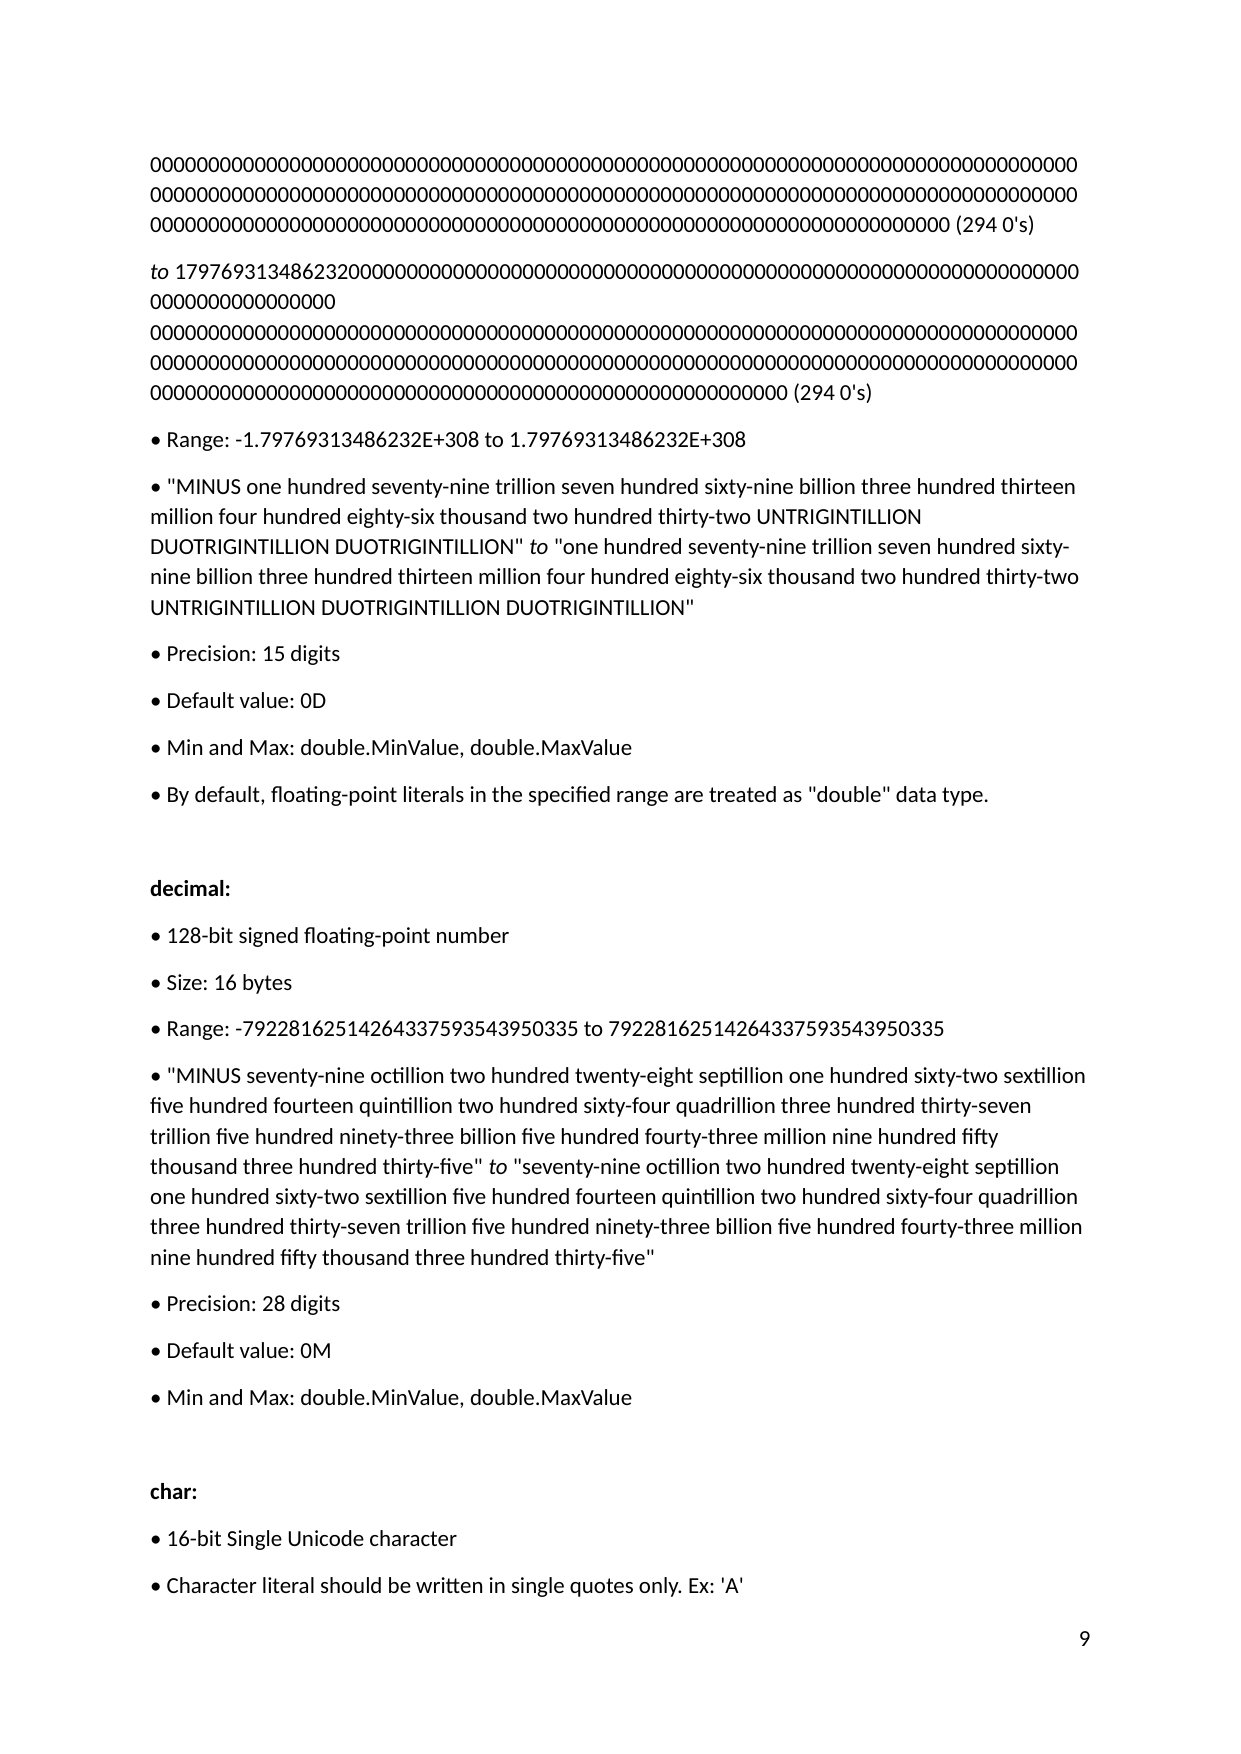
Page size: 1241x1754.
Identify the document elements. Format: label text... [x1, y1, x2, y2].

text • Precision: 28 digits [150, 1289, 1090, 1318]
text • By default, floating-point literals in the specified range are treated as "double" data type. [150, 780, 1090, 808]
text to 1797693134862320000000000000000000000000000000000000000000000000000000000000000000000000000000 00000000000000000000000000000000000000000000000000000000000000000000000000000000000000000000000000000000000000000000000000000000000000000000000000000000000000000000000000000000000000000000000000000000000000000000000 (294 0's) [150, 257, 1090, 406]
text • "MINUS seventy-nine octillion two hundred twenty-eight septillion one hundred sixty-two sextillion five hundred fourteen quintillion two hundred sixty-four quadrillion three hundred thirty-seven trillion five hundred ninety-three billion five hundred fourty-three million nine hundred fifty thousand three hundred thirty-five" to "seventy-nine octillion two hundred twenty-eight septillion one hundred sixty-two sextillion five hundred fourteen quintillion two hundred sixty-four quadrillion three hundred thirty-seven trillion five hundred ninety-three billion five hundred fourty-three million nine hundred fifty thousand three hundred thirty-five" [150, 1061, 1090, 1271]
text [150, 150, 1090, 238]
text • 16-bit Single Unicode character [150, 1524, 1090, 1552]
text char: [150, 1477, 1090, 1505]
text • Default value: 0D [150, 686, 1090, 714]
text • "MINUS one hundred seventy-nine trillion seven hundred sixty-nine billion three hundred thirteen million four hundred eighty-six thousand two hundred thirty-two UNTRIGINTILLION DUOTRIGINTILLION DUOTRIGINTILLION" to "one hundred seventy-nine trillion seven hundred sixty-nine billion three hundred thirteen million four hundred eighty-six thousand two hundred thirty-two UNTRIGINTILLION DUOTRIGINTILLION DUOTRIGINTILLION" [150, 472, 1090, 621]
text • Min and Max: double.MinValue, double.MaxValue [150, 1383, 1090, 1411]
text • 128-bit signed floating-point number [150, 921, 1090, 949]
text • Default value: 0M [150, 1336, 1090, 1364]
text • Min and Max: double.MinValue, double.MaxValue [150, 733, 1090, 761]
text • Character literal should be written in single quotes only. Ex: 'A' [150, 1571, 1090, 1599]
text • Range: -1.79769313486232E+308 to 1.79769313486232E+308 [150, 425, 1090, 453]
text • Precision: 15 digits [150, 639, 1090, 668]
text • Range: -79228162514264337593543950335 to 79228162514264337593543950335 [150, 1014, 1090, 1043]
text decimal: [150, 874, 1090, 902]
text • Size: 16 bytes [150, 968, 1090, 996]
